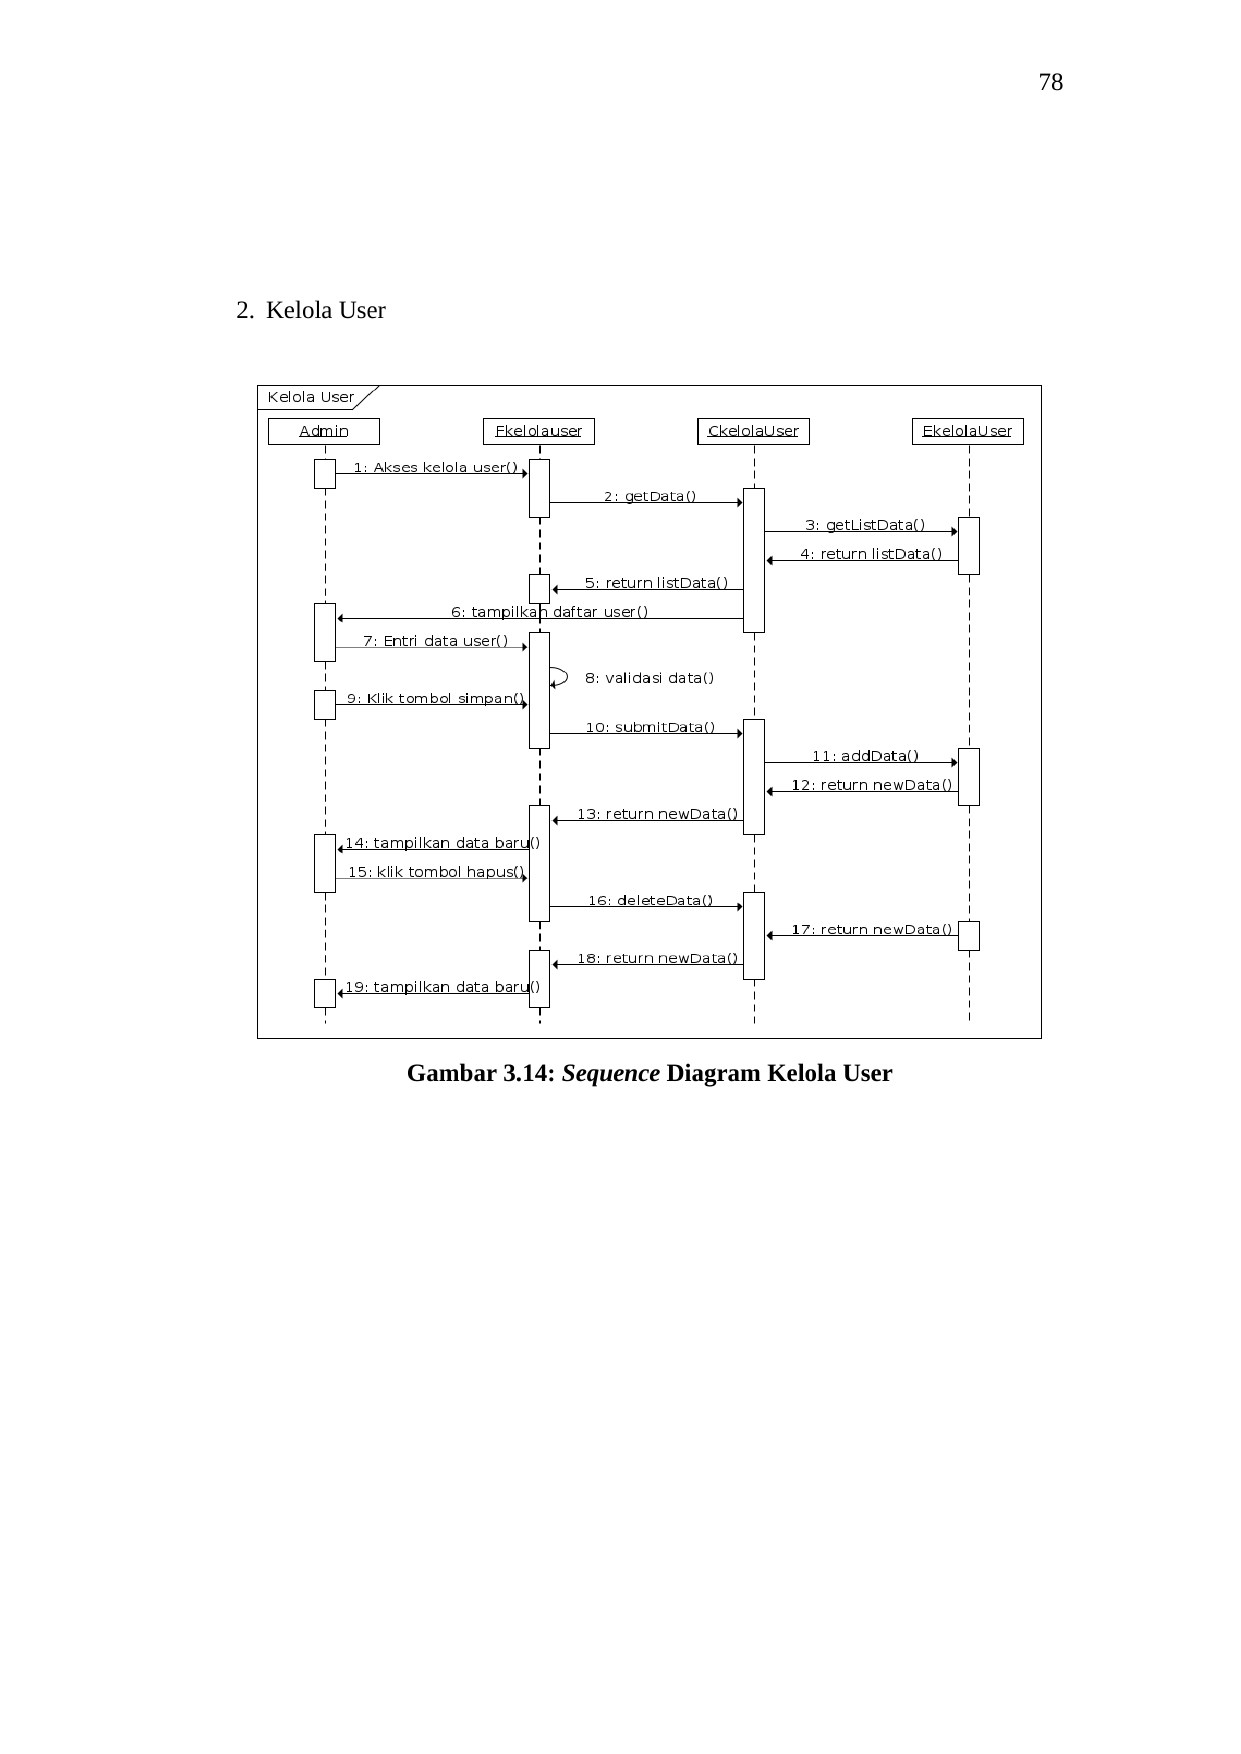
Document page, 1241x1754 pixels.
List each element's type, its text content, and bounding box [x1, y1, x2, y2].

picture [236, 365, 1064, 1058]
list Kelola User [236, 295, 1063, 324]
